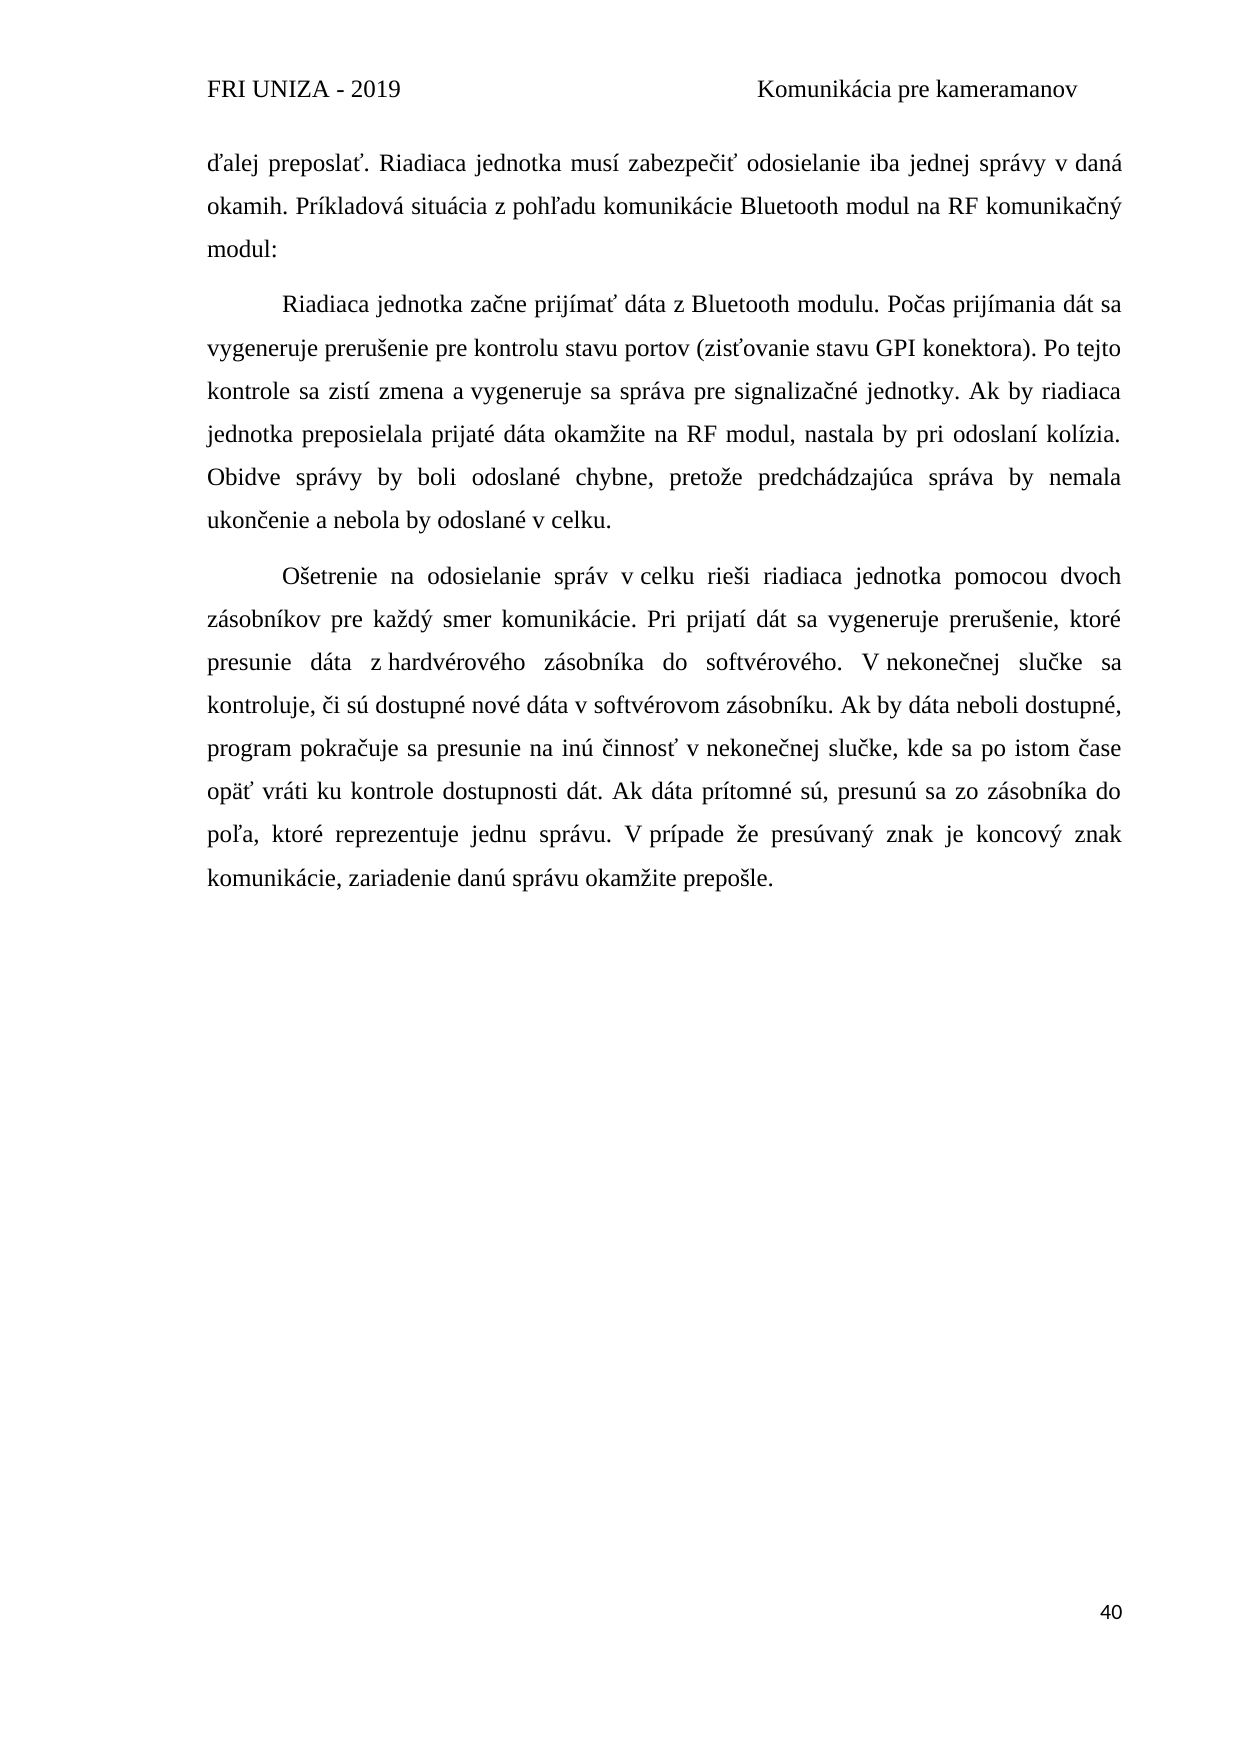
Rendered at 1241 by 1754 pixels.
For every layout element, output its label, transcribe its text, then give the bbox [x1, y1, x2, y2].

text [207, 148, 1122, 263]
text Ošetrenie na odosielanie správ v celku rieši riadiaca jednotka pomocou dvoch zásobníkov pre každý smer komunikácie. Pri prijatí dát sa vygeneruje prerušenie, ktoré presunie dáta z hardvérového zásobníka do softvérového. V nekonečnej slučke sa kontroluje, či sú dostupné nové dáta v softvérovom zásobníku. Ak by dáta neboli dostupné, program pokračuje sa presunie na inú činnosť v nekonečnej slučke, kde sa po istom čase opäť vráti ku kontrole dostupnosti dát. Ak dáta prítomné sú, presunú sa zo zásobníka do poľa, ktoré reprezentuje jednu správu. V prípade že presúvaný znak je koncový znak komunikácie, zariadenie danú správu okamžite prepošle. [207, 561, 1122, 891]
text Riadiaca jednotka začne prijímať dáta z Bluetooth modulu. Počas prijímania dát sa vygeneruje prerušenie pre kontrolu stavu portov (zisťovanie stavu GPI konektora). Po tejto kontrole sa zistí zmena a vygeneruje sa správa pre signalizačné jednotky. Ak by riadiaca jednotka preposielala prijaté dáta okamžite na RF modul, nastala by pri odoslaní kolízia. Obidve správy by boli odoslané chybne, pretože predchádzajúca správa by nemala ukončenie a nebola by odoslané v celku. [207, 289, 1122, 534]
